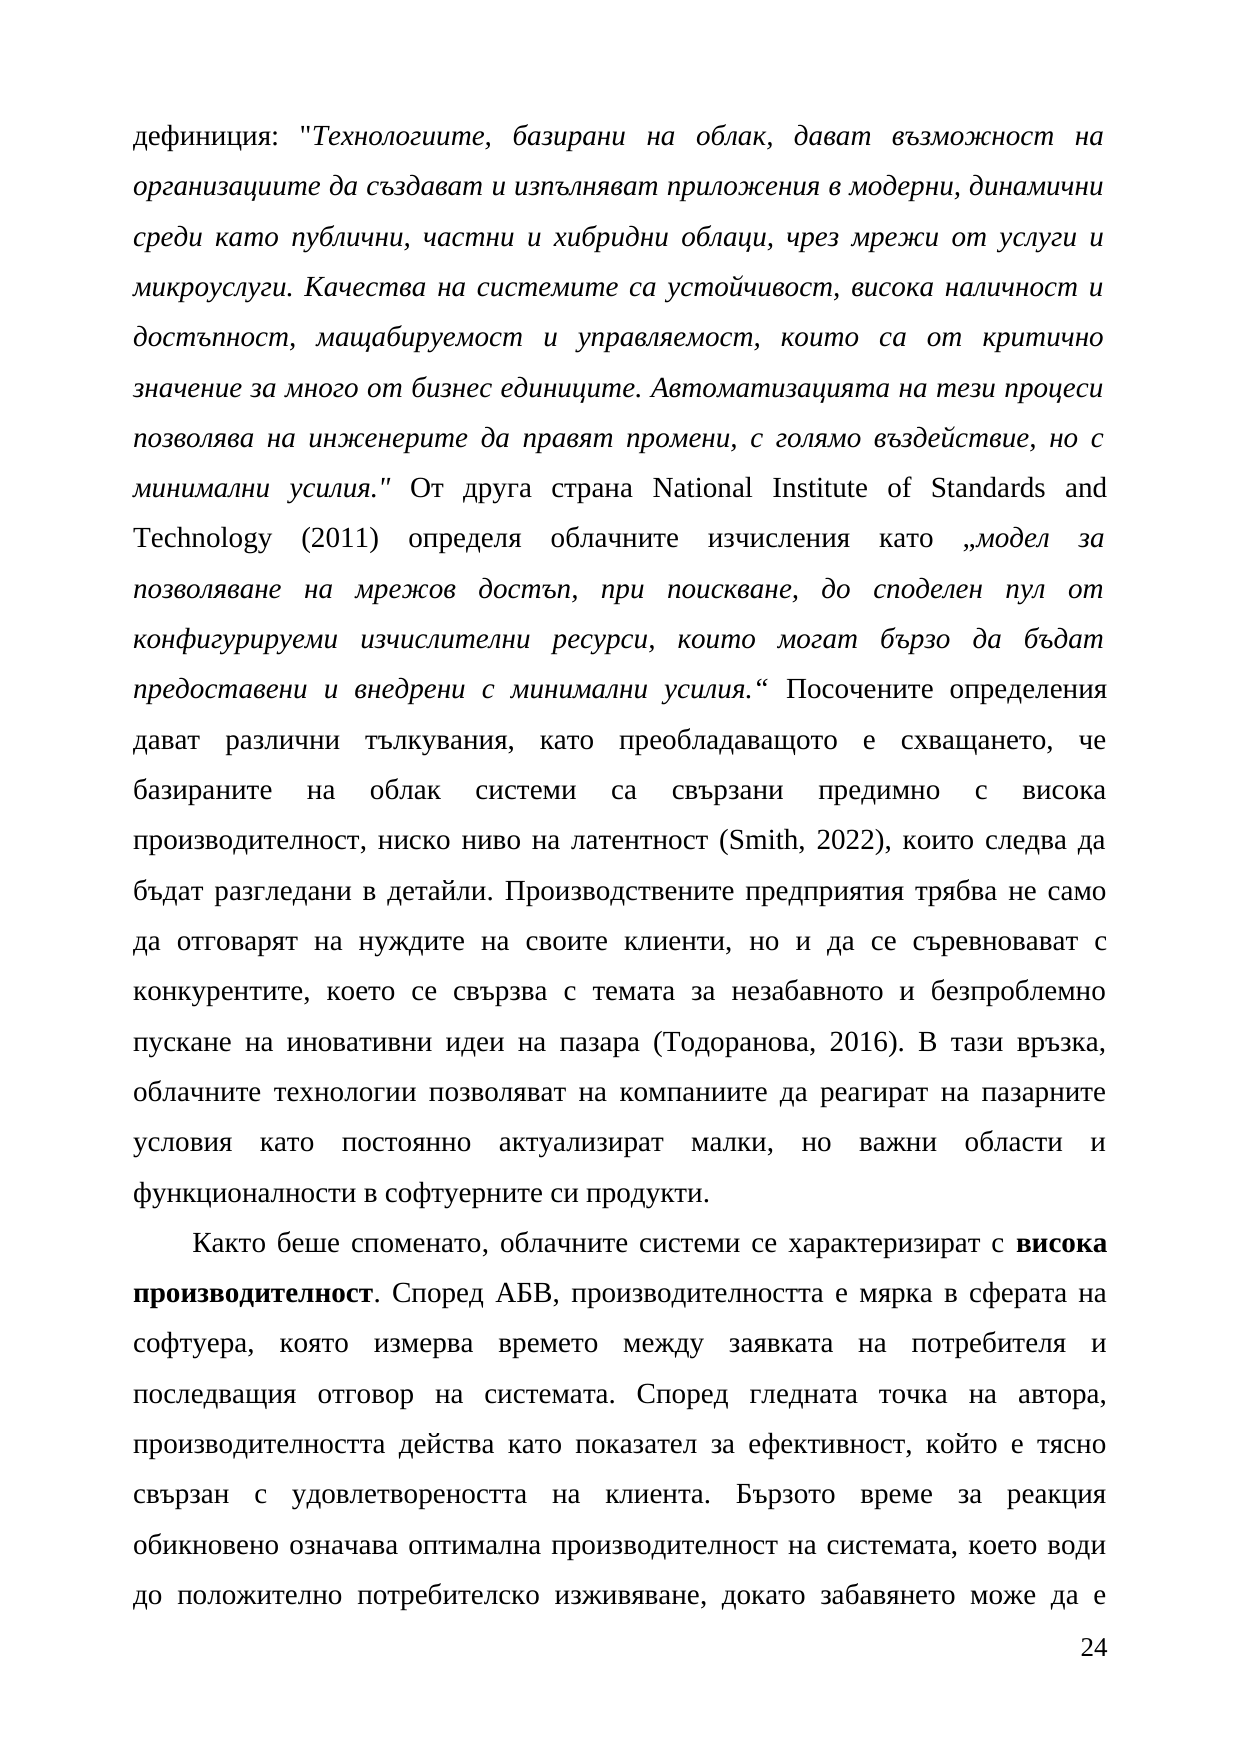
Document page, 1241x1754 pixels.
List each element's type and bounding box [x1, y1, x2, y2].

text [133, 118, 1107, 1208]
text [133, 1225, 1107, 1611]
